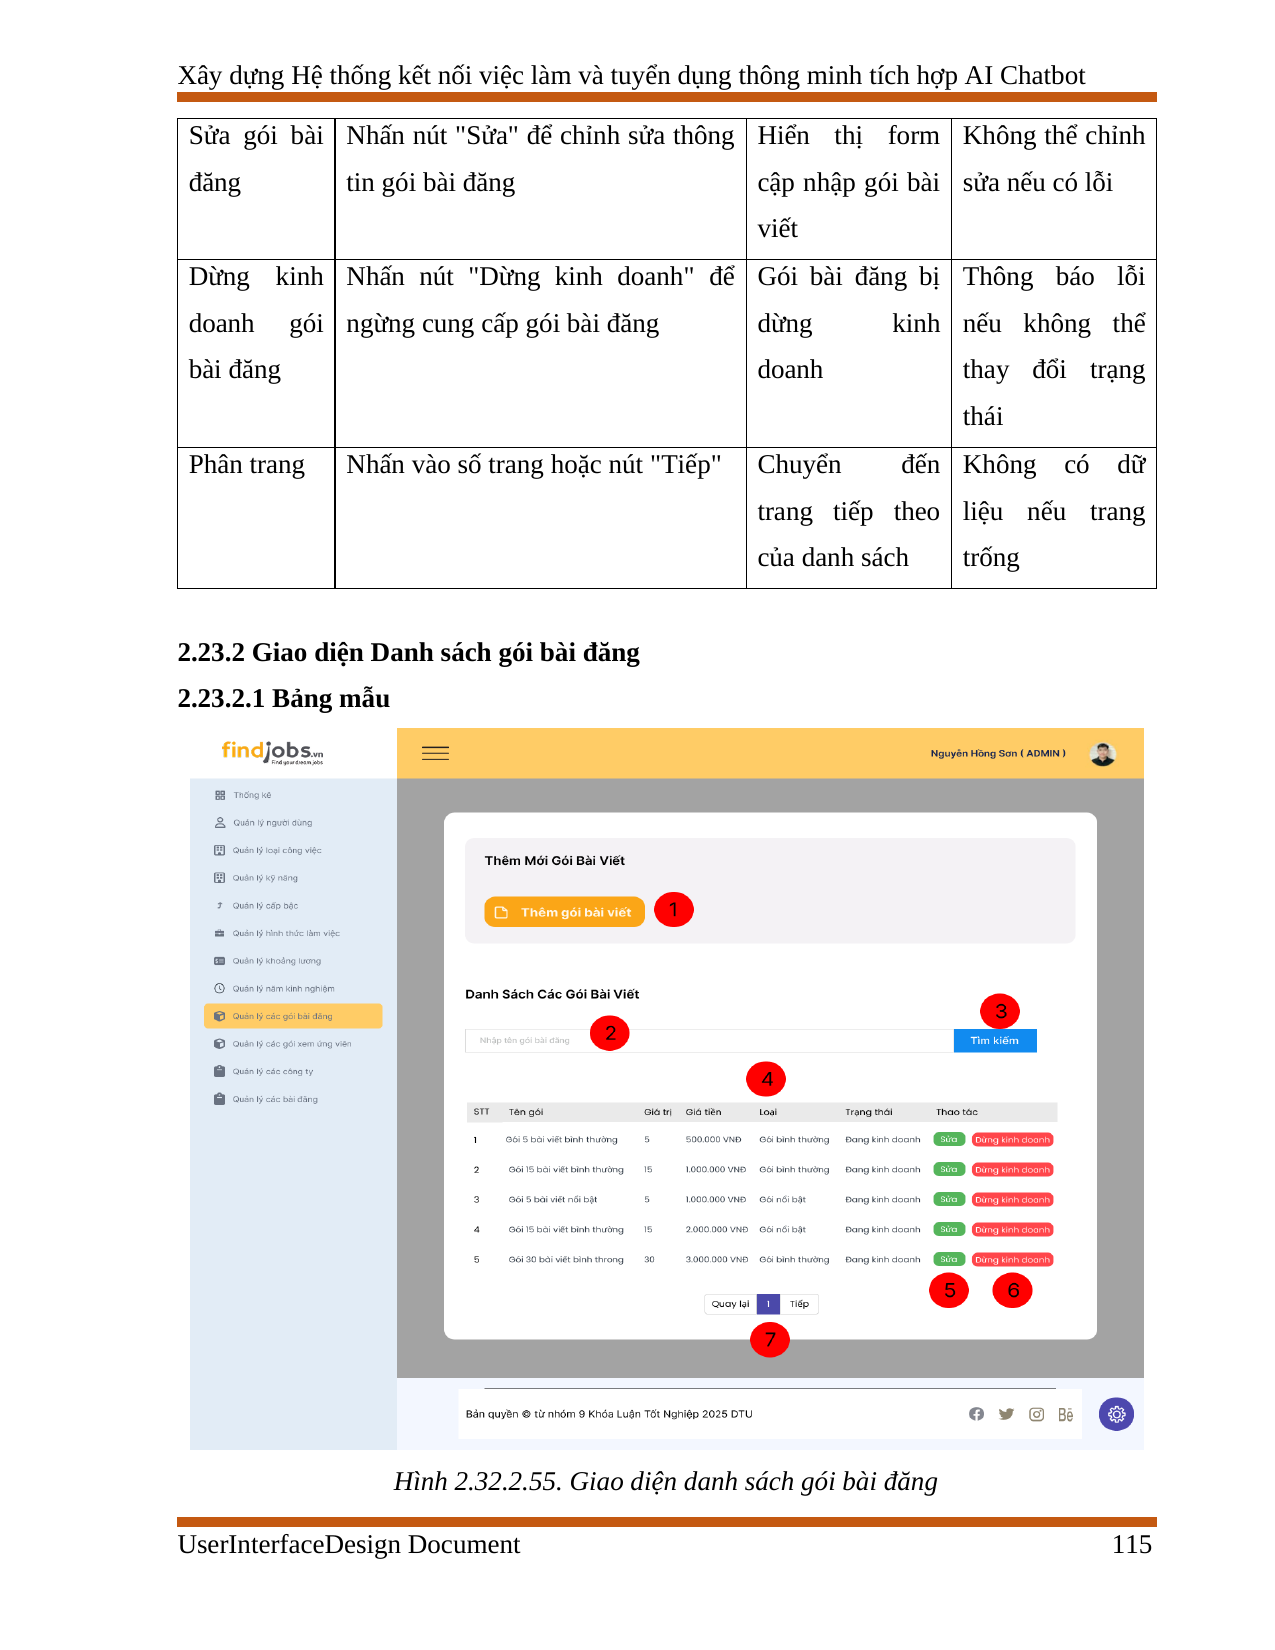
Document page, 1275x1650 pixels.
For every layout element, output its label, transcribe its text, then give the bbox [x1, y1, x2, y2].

subtitle 2.23.2.1 Bảng mẫu [177, 682, 1157, 713]
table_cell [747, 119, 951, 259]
subtitle 2.23.2 Giao diện Danh sách gói bài đăng [177, 636, 1157, 667]
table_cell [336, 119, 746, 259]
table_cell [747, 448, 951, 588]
picture [190, 728, 1144, 1450]
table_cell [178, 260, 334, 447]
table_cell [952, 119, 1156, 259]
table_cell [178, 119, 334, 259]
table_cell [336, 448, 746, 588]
text Hình 2.32.2.55. Giao diện danh sách gói bài đăng [177, 1465, 1157, 1496]
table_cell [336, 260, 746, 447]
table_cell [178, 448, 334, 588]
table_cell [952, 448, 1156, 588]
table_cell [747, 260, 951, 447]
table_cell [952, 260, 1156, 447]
